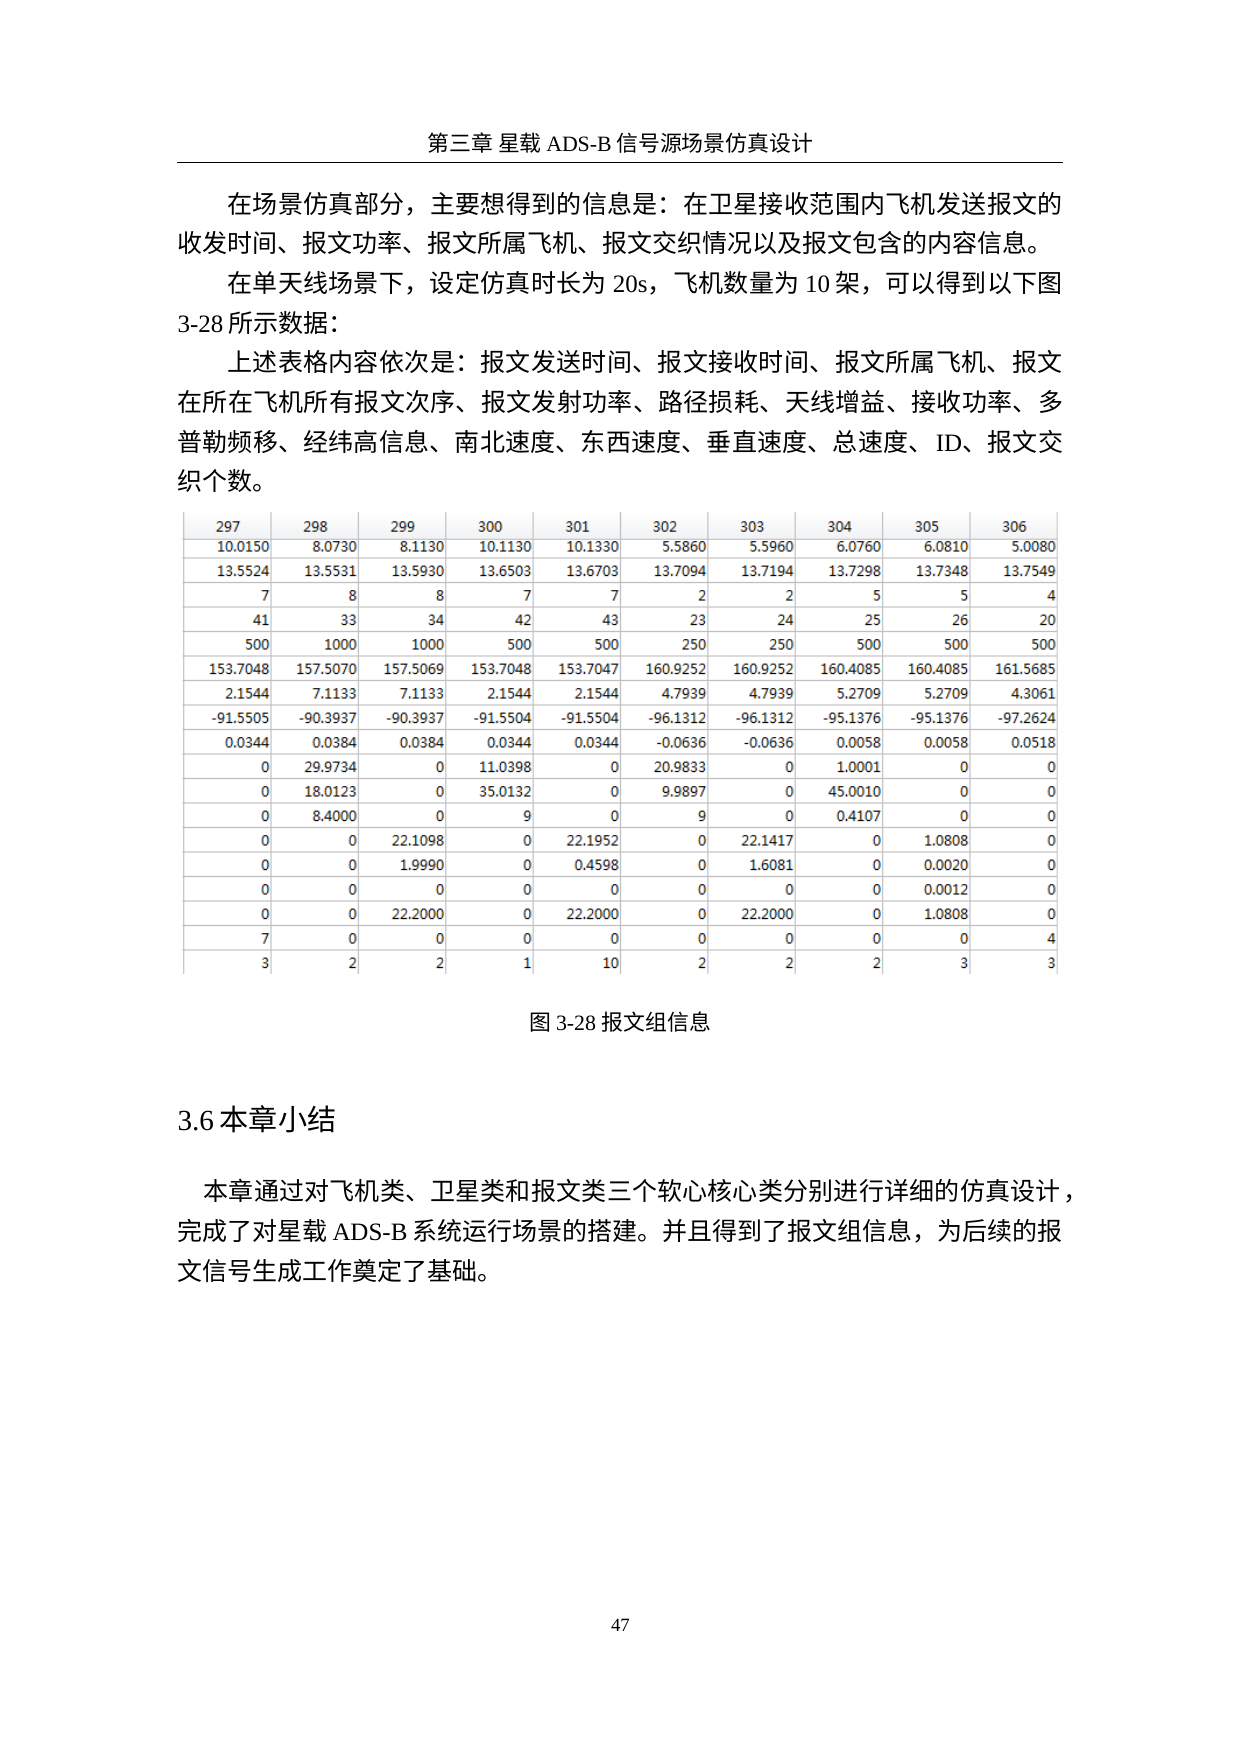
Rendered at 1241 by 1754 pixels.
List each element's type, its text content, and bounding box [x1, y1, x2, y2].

text 图3-28 报文组信息 [177, 1001, 1063, 1041]
text 上述表格内容依次是：报文发送时间、报文接收时间、报文所属飞机、报文在所在飞机所有报文次序、报文发射功率、路径损耗、天线增益、接收功率、多普勒频移、经纬高信息、南北速度、东西速度、垂直速度、总速度、ID、报文交织个数。 [177, 341, 1063, 500]
text 在单天线场景下，设定仿真时长为20s，飞机数量为10架，可以得到以下图3-28所示数据： [177, 262, 1063, 341]
text 本章通过对飞机类、卫星类和报文类三个软心核心类分别进行详细的仿真设计，完成了对星载ADS-B系统运行场景的搭建。并且得到了报文组信息，为后续的报文信号生成工作奠定了基础。 [177, 1170, 1063, 1289]
picture [182, 512, 1058, 974]
text 在场景仿真部分，主要想得到的信息是：在卫星接收范围内飞机发送报文的收发时间、报文功率、报文所属飞机、报文交织情况以及报文包含的内容信息。 [177, 182, 1063, 262]
text 3.6本章小结 [177, 1078, 1063, 1158]
